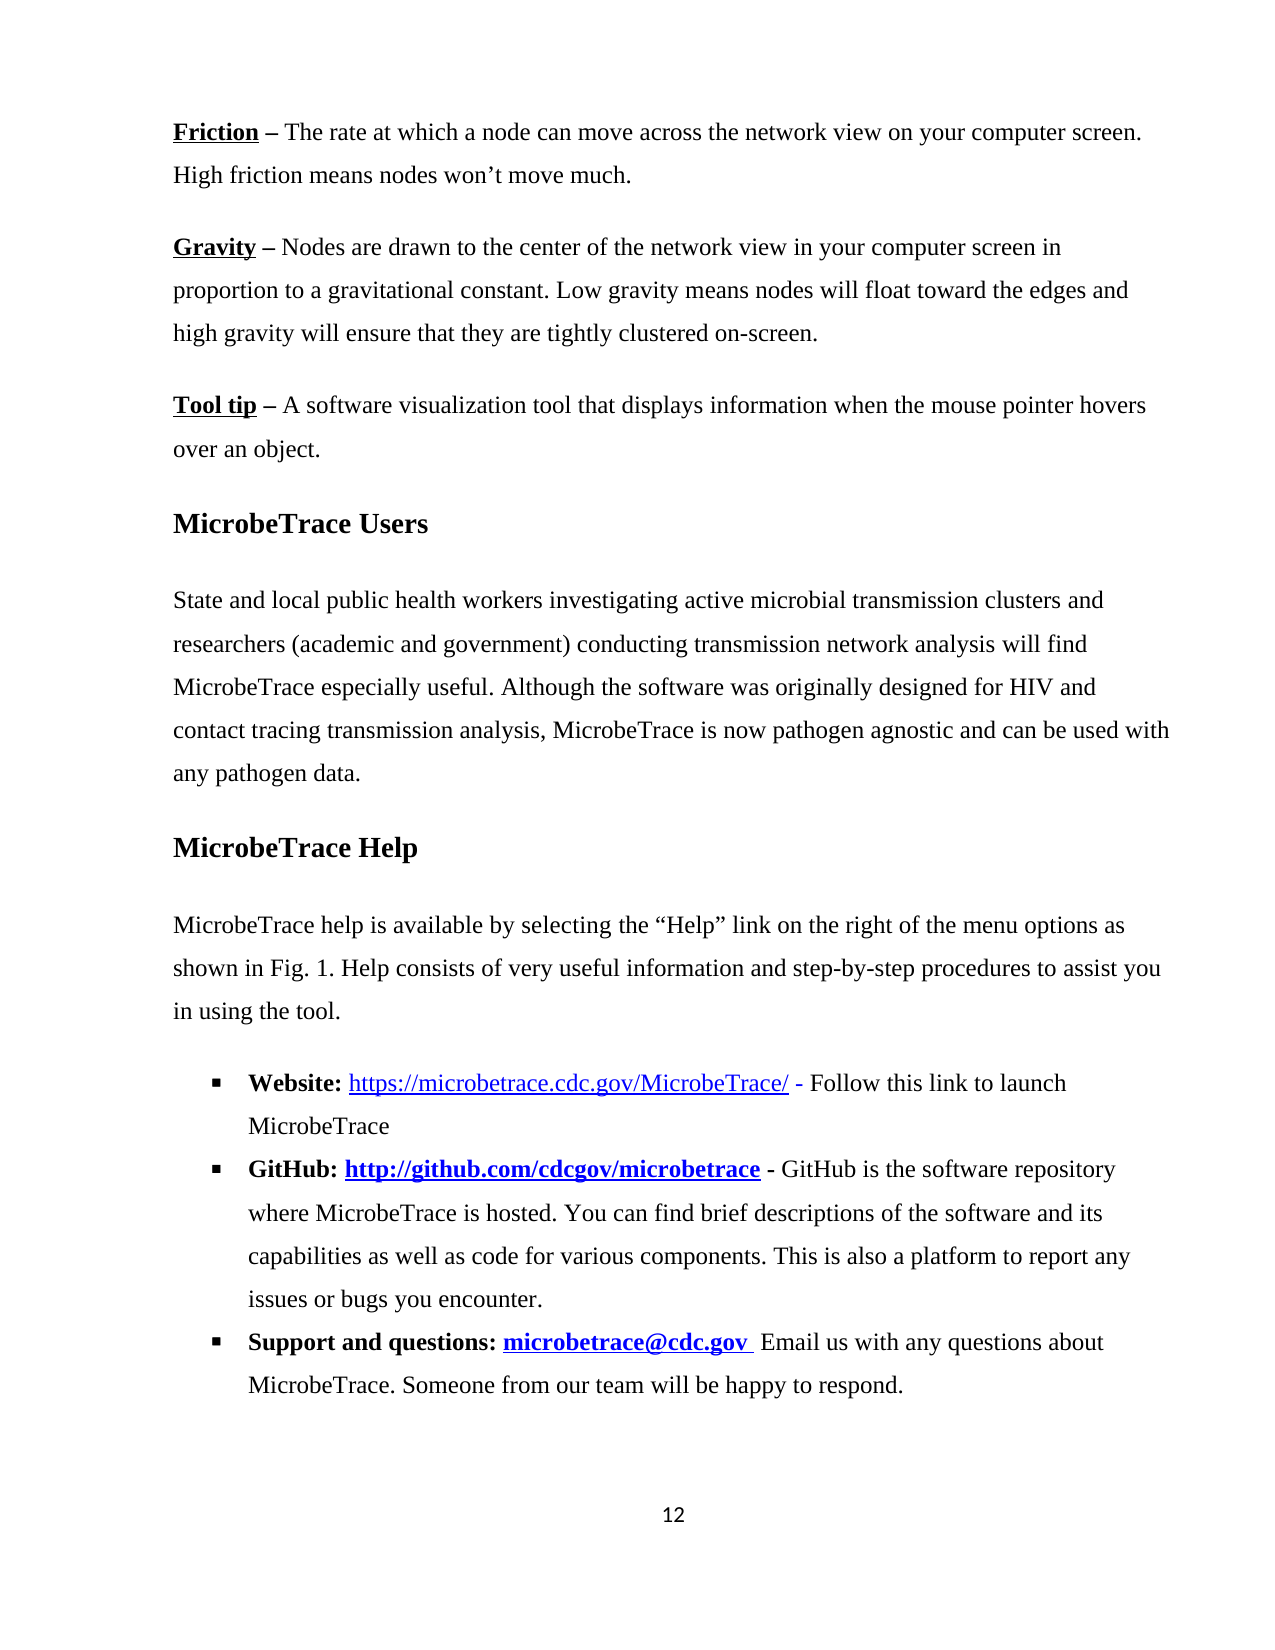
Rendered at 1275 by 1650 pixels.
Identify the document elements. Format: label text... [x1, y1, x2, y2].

text Friction – The rate at which a node can move across the network view on your computer screen. High friction means nodes won’t move much. [173, 117, 1173, 188]
text State and local public health workers investigating active microbial transmission clusters and researchers (academic and government) conducting transmission network analysis will find MicrobeTrace especially useful. Although the software was originally designed for HIV and contact tracing transmission analysis, MicrobeTrace is now pathogen agnostic and can be used with any pathogen data. [173, 586, 1173, 787]
text Tool tip – A software visualization tool that displays information when the mouse pointer hovers over an object. [173, 391, 1173, 462]
text MicrobeTrace Help [173, 830, 1173, 864]
list Support and questions: microbetrace@cdc.gov Email us with any questions about MicrobeTrace. Someone from our team will be happy to respond. [210, 1385, 1173, 1457]
text Gravity – Nodes are drawn to the center of the network view in your computer screen in proportion to a gravitational constant. Low gravity means nodes will float toward the edges and high gravity will ensure that they are tightly clustered on-screen. [173, 232, 1173, 347]
text MicrobeTrace Users [173, 506, 1173, 539]
list GitHub: http://github.com/cdcgov/microbetrace - GitHub is the software repository where MicrobeTrace is hosted. You can find brief descriptions of the software and its capabilities as well as code for various components. This is also a platform to report any issues or bugs you encounter. [210, 1184, 1173, 1342]
text MicrobeTrace help is available by selecting the “Help” link on the right of the menu options as shown in Fig. 1. Help consists of very useful information and step-by-step procedures to assist you in using the tool. [173, 910, 1173, 1025]
list Website: https://microbetrace.cdc.gov/MicrobeTrace/ - Follow this link to launch MicrobeTrace [210, 1068, 1173, 1140]
